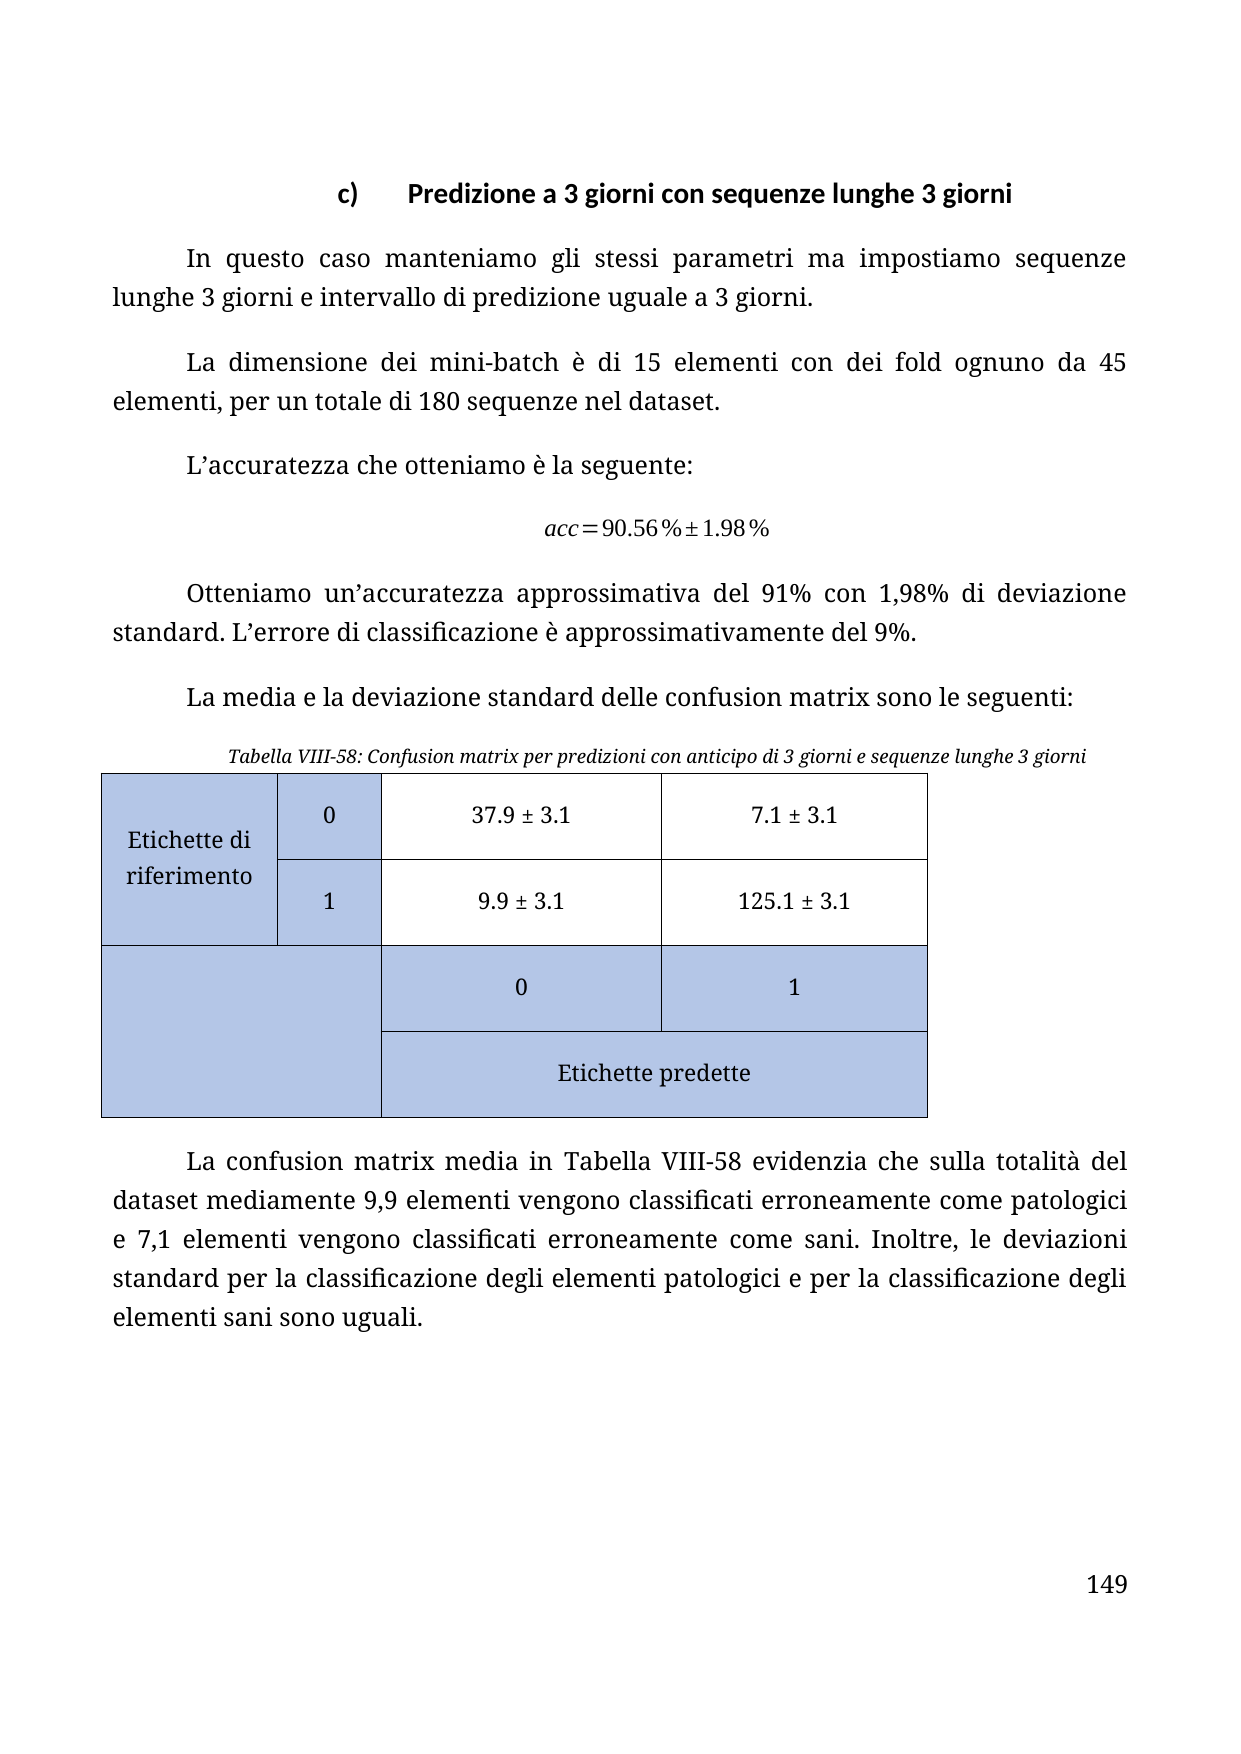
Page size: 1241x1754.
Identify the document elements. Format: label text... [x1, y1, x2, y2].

text In questo caso manteniamo gli stessi parametri ma impostiamo sequenze lunghe 3 giorni e intervallo di predizione uguale a 3 giorni. [112, 241, 1128, 314]
table_header Etichette di riferimento [102, 774, 277, 945]
text L’accuratezza che otteniamo è la seguente: [112, 448, 1128, 482]
table_header 7.1 ± 3.1 [662, 774, 927, 859]
text Otteniamo un’accuratezza approssimativa del 91% con 1,98% di deviazione standard. L’errore di classificazione è approssimativamente del 9%. [112, 576, 1128, 649]
table_cell 1 [662, 946, 927, 1031]
table_header 0 [278, 774, 381, 859]
table_header 37.9 ± 3.1 [382, 774, 661, 859]
subtitle Predizione a 3 giorni con sequenze lunghe 3 giorni [337, 175, 1128, 211]
text La media e la deviazione standard delle confusion matrix sono le seguenti: [112, 679, 1128, 713]
table_cell 1 [278, 860, 381, 945]
table_cell 125.1 ± 3.1 [662, 860, 927, 945]
table_cell Etichette predette [382, 1032, 927, 1117]
text La dimensione dei mini-batch è di 15 elementi con dei fold ognuno da 45 elementi, per un totale di 180 sequenze nel dataset. [112, 344, 1128, 417]
table_cell [102, 946, 381, 1117]
table_cell 9.9 ± 3.1 [382, 860, 661, 945]
table_cell 0 [382, 946, 661, 1031]
